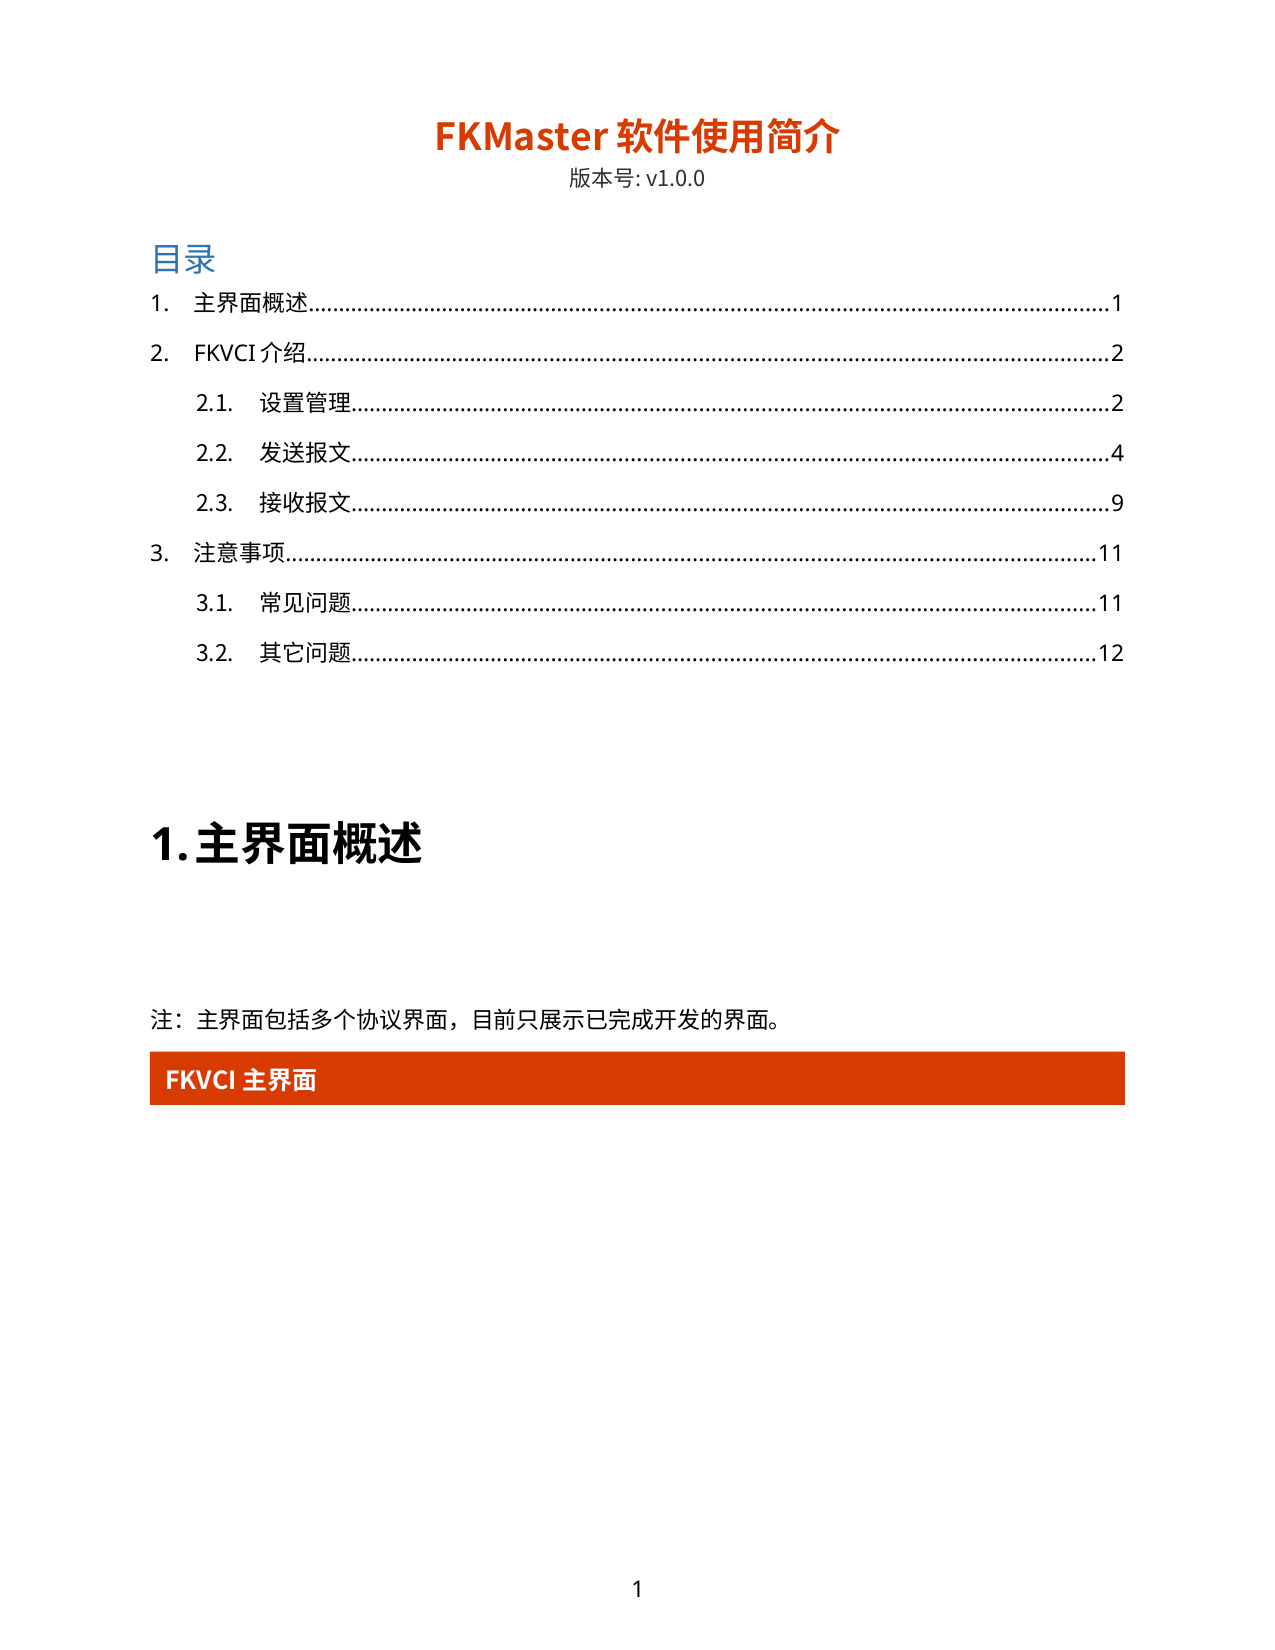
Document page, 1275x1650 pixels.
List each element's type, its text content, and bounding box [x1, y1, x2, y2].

text FKMaster软件使用简介 [150, 106, 1125, 161]
text 注：主界面包括多个协议界面，目前只展示已完成开发的界面。 [150, 1002, 1125, 1035]
subtitle 主界面概述 [150, 807, 1125, 874]
text 版本号: v1.0.0 [150, 161, 1125, 192]
